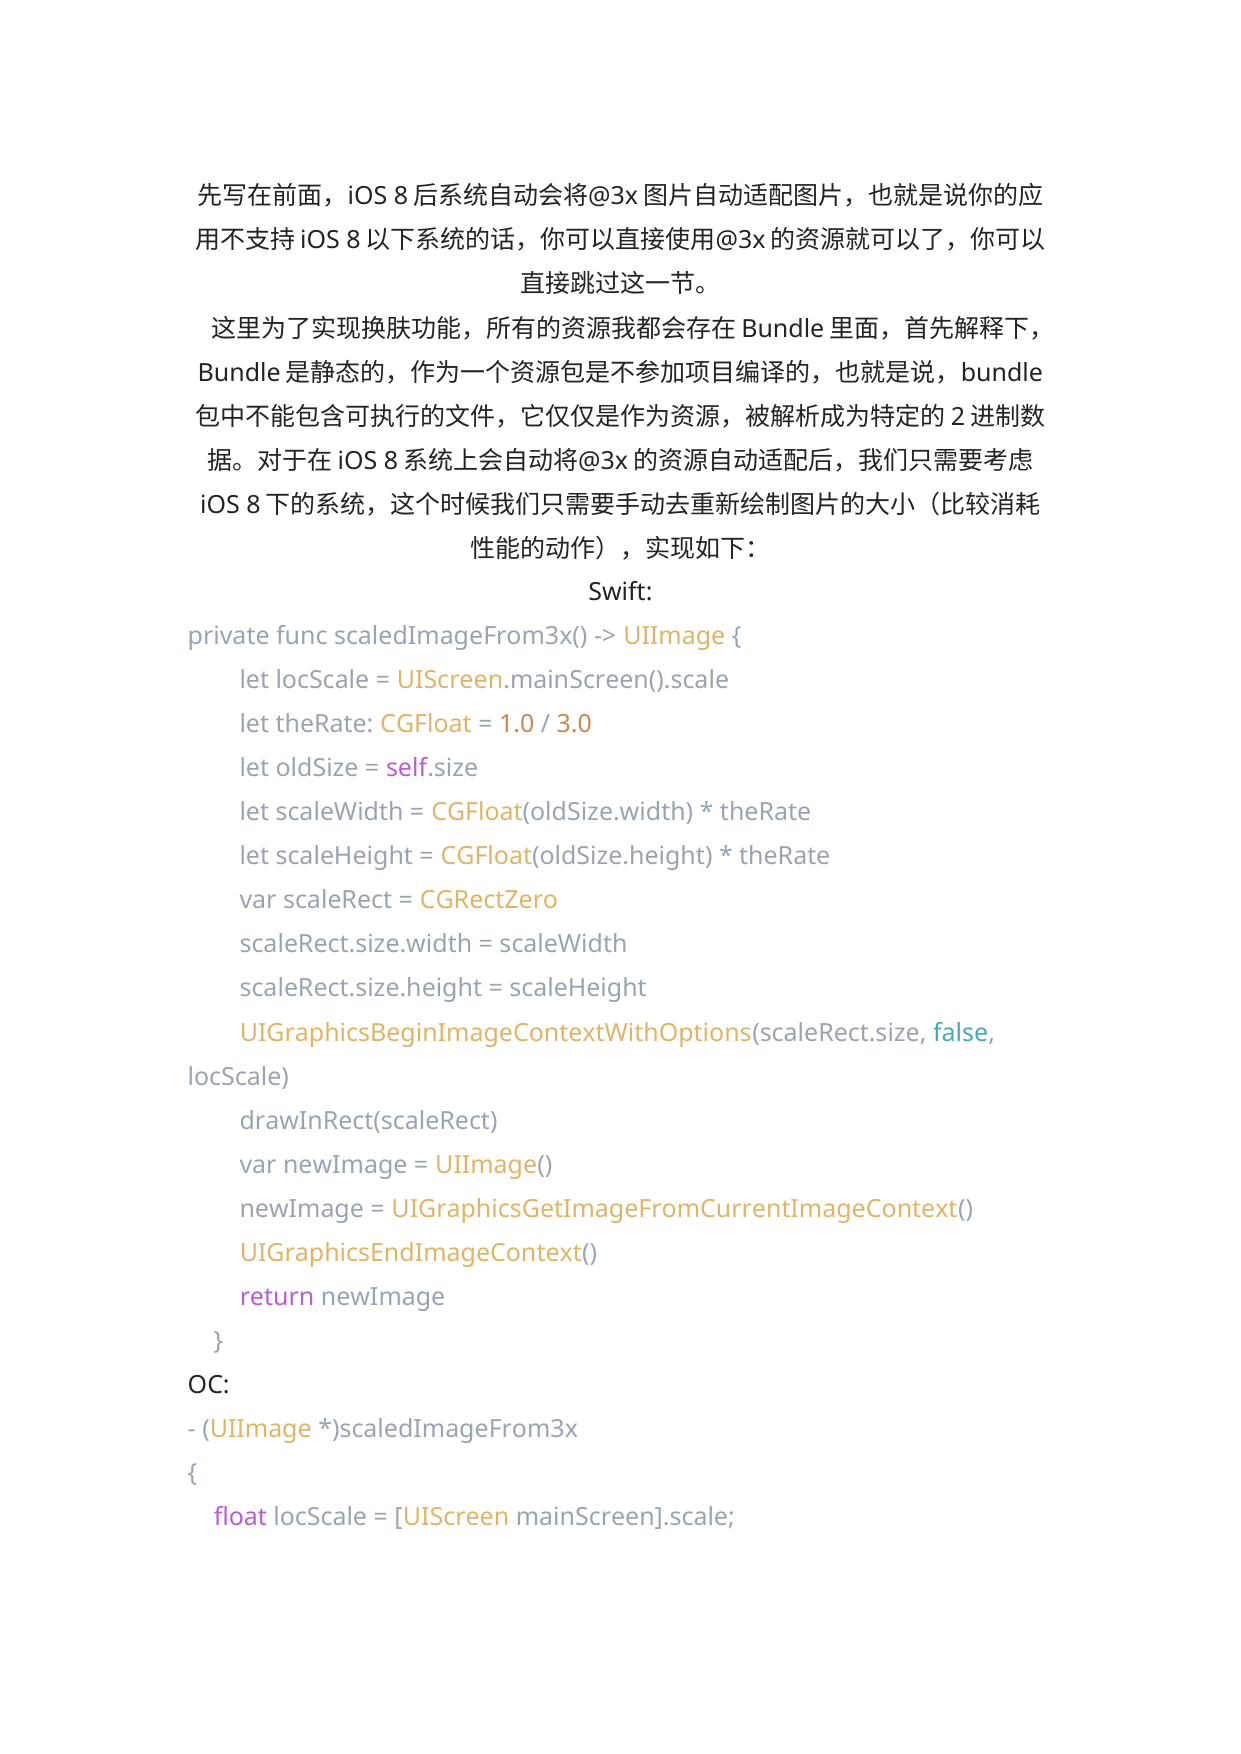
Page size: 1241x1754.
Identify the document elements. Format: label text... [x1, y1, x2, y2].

text UIGraphicsBeginImageContextWithOptions(scaleRect.size, false, locScale) [187, 1009, 1053, 1097]
text let scaleWidth = CGFloat(oldSize.width) * theRate [187, 789, 1053, 833]
text return newImage [187, 1273, 1053, 1318]
text let scaleHeight = CGFloat(oldSize.height) * theRate [187, 833, 1053, 877]
text private func scaledImageFrom3x() -> UIImage { [187, 613, 1053, 657]
text } [187, 1318, 1053, 1362]
text { [187, 1450, 1053, 1494]
text let oldSize = self.size [187, 745, 1053, 789]
text UIGraphicsEndImageContext() [187, 1229, 1053, 1273]
text - (UIImage *)scaledImageFrom3x [187, 1406, 1053, 1450]
text var newImage = UIImage() [187, 1141, 1053, 1185]
text scaleRect.size.width = scaleWidth [187, 921, 1053, 965]
text OC: [187, 1362, 1053, 1406]
text Swift: [187, 568, 1053, 613]
text drawInRect(scaleRect) [187, 1097, 1053, 1141]
text let locScale = UIScreen.mainScreen().scale [187, 657, 1053, 701]
text scaleRect.size.height = scaleHeight [187, 965, 1053, 1009]
text var scaleRect = CGRectZero [187, 877, 1053, 921]
text let theRate: CGFloat = 1.0 / 3.0 [187, 701, 1053, 745]
text 这里为了实现换肤功能，所有的资源我都会存在Bundle里面，首先解释下，Bundle是静态的，作为一个资源包是不参加项目编译的，也就是说，bundle包中不能包含可执行的文件，它仅仅是作为资源，被解析成为特定的2进制数据。对于在iOS 8系统上会自动将@3x的资源自动适配后，我们只需要考虑iOS 8下的系统，这个时候我们只需要手动去重新绘制图片的大小（比较消耗性能的动作），实现如下： [187, 304, 1053, 568]
text float locScale = [UIScreen mainScreen].scale; [187, 1494, 1053, 1538]
text 先写在前面，iOS 8后系统自动会将@3x图片自动适配图片，也就是说你的应用不支持iOS 8以下系统的话，你可以直接使用@3x的资源就可以了，你可以直接跳过这一节。 [187, 172, 1053, 304]
text newImage = UIGraphicsGetImageFromCurrentImageContext() [187, 1185, 1053, 1229]
